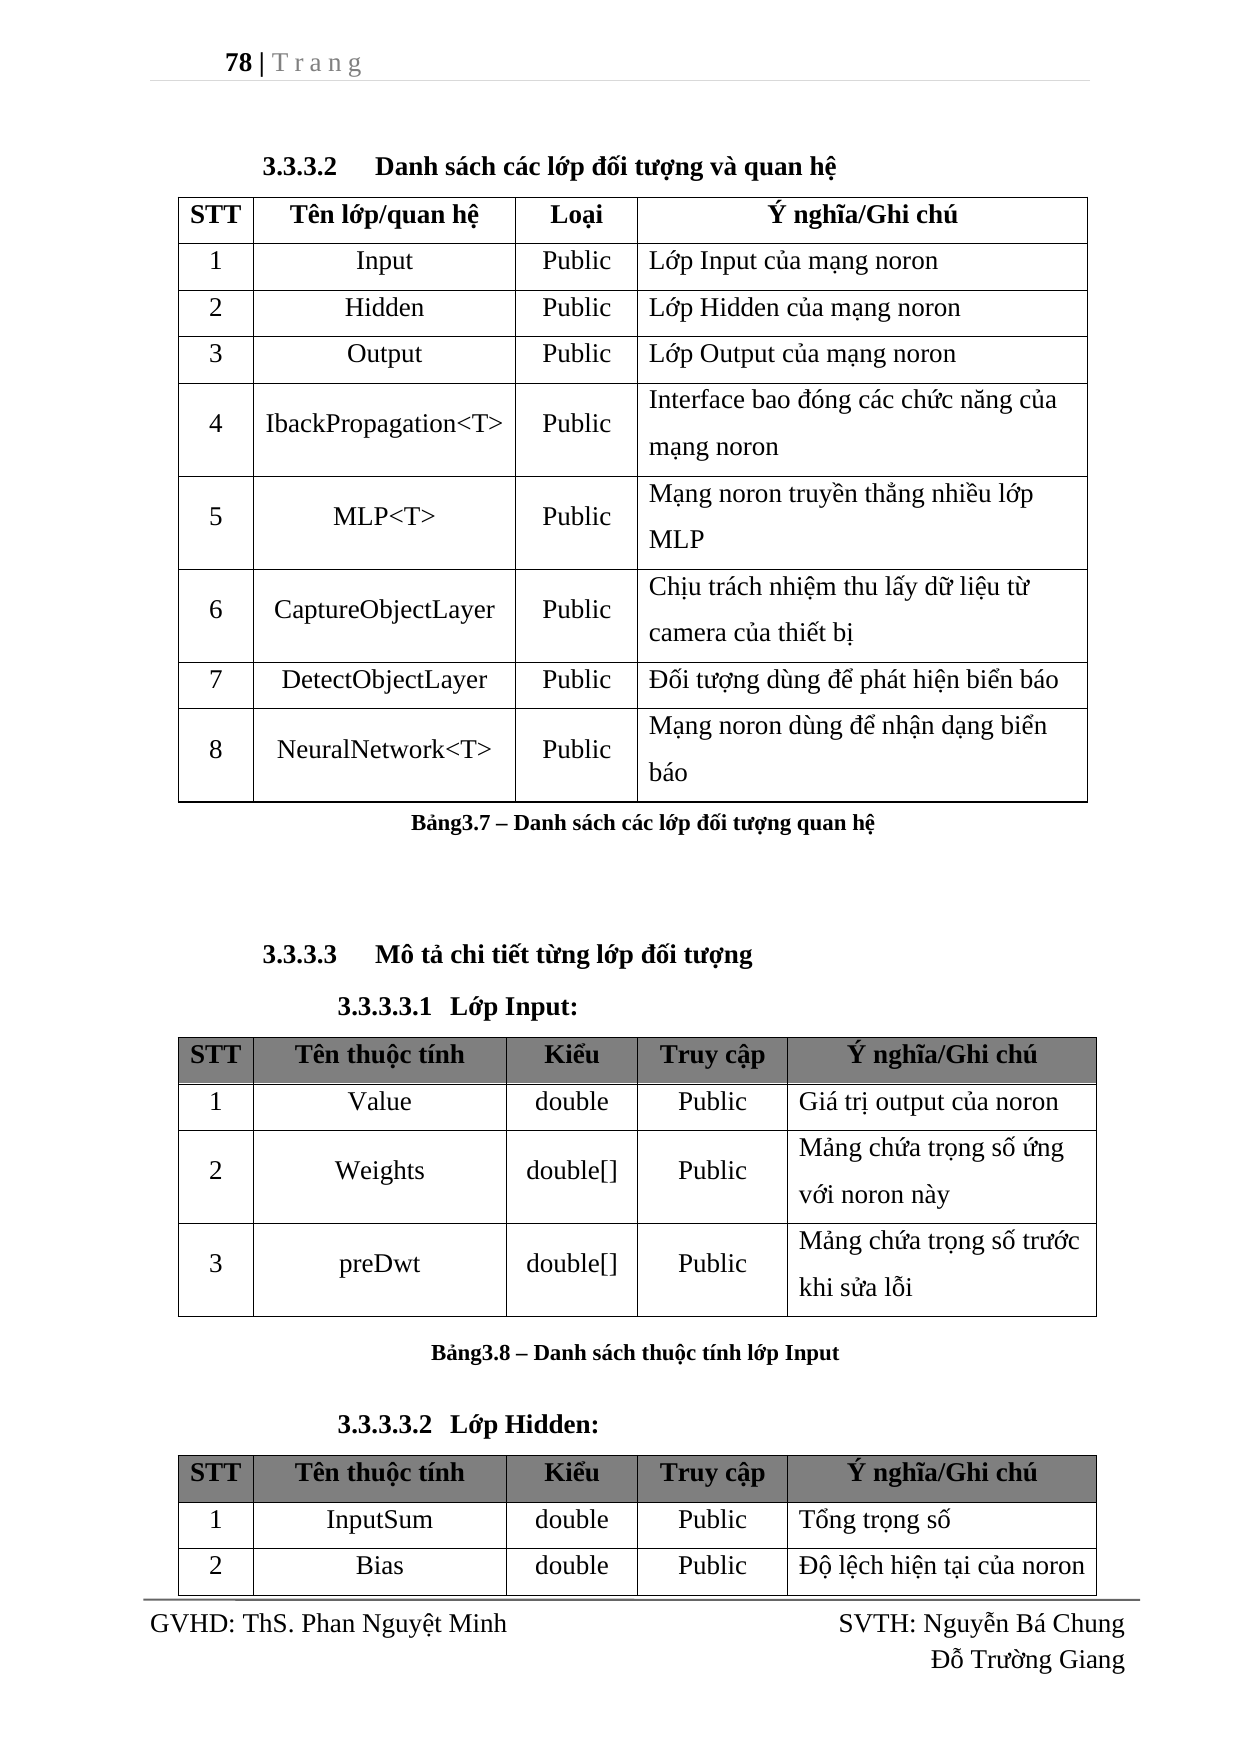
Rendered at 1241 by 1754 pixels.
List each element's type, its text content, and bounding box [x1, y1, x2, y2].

table_cell 2 [179, 291, 253, 336]
table_cell Mạng noron dùng để nhận dạng biển báo [638, 709, 1087, 801]
table_cell Giá trị output của noron [788, 1085, 1096, 1130]
table_cell 1 [179, 244, 253, 289]
table_cell Lớp Output của mạng noron [638, 337, 1087, 382]
table_cell Output [254, 337, 515, 382]
table_cell double [507, 1549, 637, 1595]
table_cell Public [638, 1224, 787, 1316]
table_header Kiểu [507, 1456, 637, 1502]
table_header Tên thuộc tính [254, 1456, 506, 1502]
table_cell Public [516, 570, 637, 662]
table_cell Mảng chứa trọng số trước khi sửa lỗi [788, 1224, 1096, 1316]
table_cell Value [254, 1085, 506, 1130]
table_header Truy cập [638, 1456, 787, 1502]
table_cell Mảng chứa trọng số ứng với noron này [788, 1131, 1096, 1223]
table_cell 2 [179, 1131, 253, 1223]
table_cell Đối tượng dùng để phát hiện biển báo [638, 663, 1087, 708]
table_cell Lớp Hidden của mạng noron [638, 291, 1087, 336]
table_cell Public [516, 291, 637, 336]
table_cell Public [516, 244, 637, 289]
table_cell Public [516, 384, 637, 476]
table_cell 1 [179, 1503, 253, 1548]
table_cell 1 [179, 1085, 253, 1130]
table_cell Độ lệch hiện tại của noron [788, 1549, 1096, 1595]
table_header STT [179, 1038, 253, 1083]
table_cell Public [638, 1503, 787, 1548]
table_header Ý nghĩa/Ghi chú [638, 198, 1087, 243]
table_cell Input [254, 244, 515, 289]
table_cell 5 [179, 477, 253, 569]
table_cell MLP<T> [254, 477, 515, 569]
subtitle Danh sách các lớp đối tượng và quan hệ [262, 150, 1090, 181]
table_cell 3 [179, 337, 253, 382]
table_cell Chịu trách nhiệm thu lấy dữ liệu từ camera của thiết bị [638, 570, 1087, 662]
table_cell preDwt [254, 1224, 506, 1316]
subtitle Lớp Hidden: [337, 1338, 1090, 1440]
table_cell 6 [179, 570, 253, 662]
table_header Loại [516, 198, 637, 243]
table_header Kiểu [507, 1038, 637, 1083]
table_cell 3 [179, 1224, 253, 1316]
subtitle Lớp Input: [337, 990, 1090, 1022]
table_cell double [507, 1503, 637, 1548]
table_header Ý nghĩa/Ghi chú [788, 1038, 1096, 1083]
table_cell CaptureObjectLayer [254, 570, 515, 662]
table_cell Lớp Input của mạng noron [638, 244, 1087, 289]
table_cell 8 [179, 709, 253, 801]
table_cell Public [638, 1131, 787, 1223]
table_header STT [179, 198, 253, 243]
table_cell Hidden [254, 291, 515, 336]
table_cell 2 [179, 1549, 253, 1595]
table_cell Bias [254, 1549, 506, 1595]
table_cell double[] [507, 1131, 637, 1223]
table_cell Public [516, 663, 637, 708]
table_cell double [507, 1085, 637, 1130]
table_cell InputSum [254, 1503, 506, 1548]
table_header Tên lớp/quan hệ [254, 198, 515, 243]
table_cell Public [638, 1549, 787, 1595]
table_header STT [179, 1456, 253, 1502]
subtitle Mô tả chi tiết từng lớp đối tượng [262, 938, 1090, 969]
table_cell DetectObjectLayer [254, 663, 515, 708]
table_header Truy cập [638, 1038, 787, 1083]
table_cell Mạng noron truyền thẳng nhiều lớp MLP [638, 477, 1087, 569]
table_cell Public [516, 709, 637, 801]
table_cell Public [516, 337, 637, 382]
table_cell NeuralNetwork<T> [254, 709, 515, 801]
table_header Tên thuộc tính [254, 1038, 506, 1083]
table_cell 7 [179, 663, 253, 708]
table_cell Interface bao đóng các chức năng của mạng noron [638, 384, 1087, 476]
table_cell Weights [254, 1131, 506, 1223]
table_cell Public [638, 1085, 787, 1130]
table_cell 4 [179, 384, 253, 476]
table_cell double[] [507, 1224, 637, 1316]
table_cell Tổng trọng số [788, 1503, 1096, 1548]
table_cell IbackPropagation<T> [254, 384, 515, 476]
table_header Ý nghĩa/Ghi chú [788, 1456, 1096, 1502]
table_cell Public [516, 477, 637, 569]
